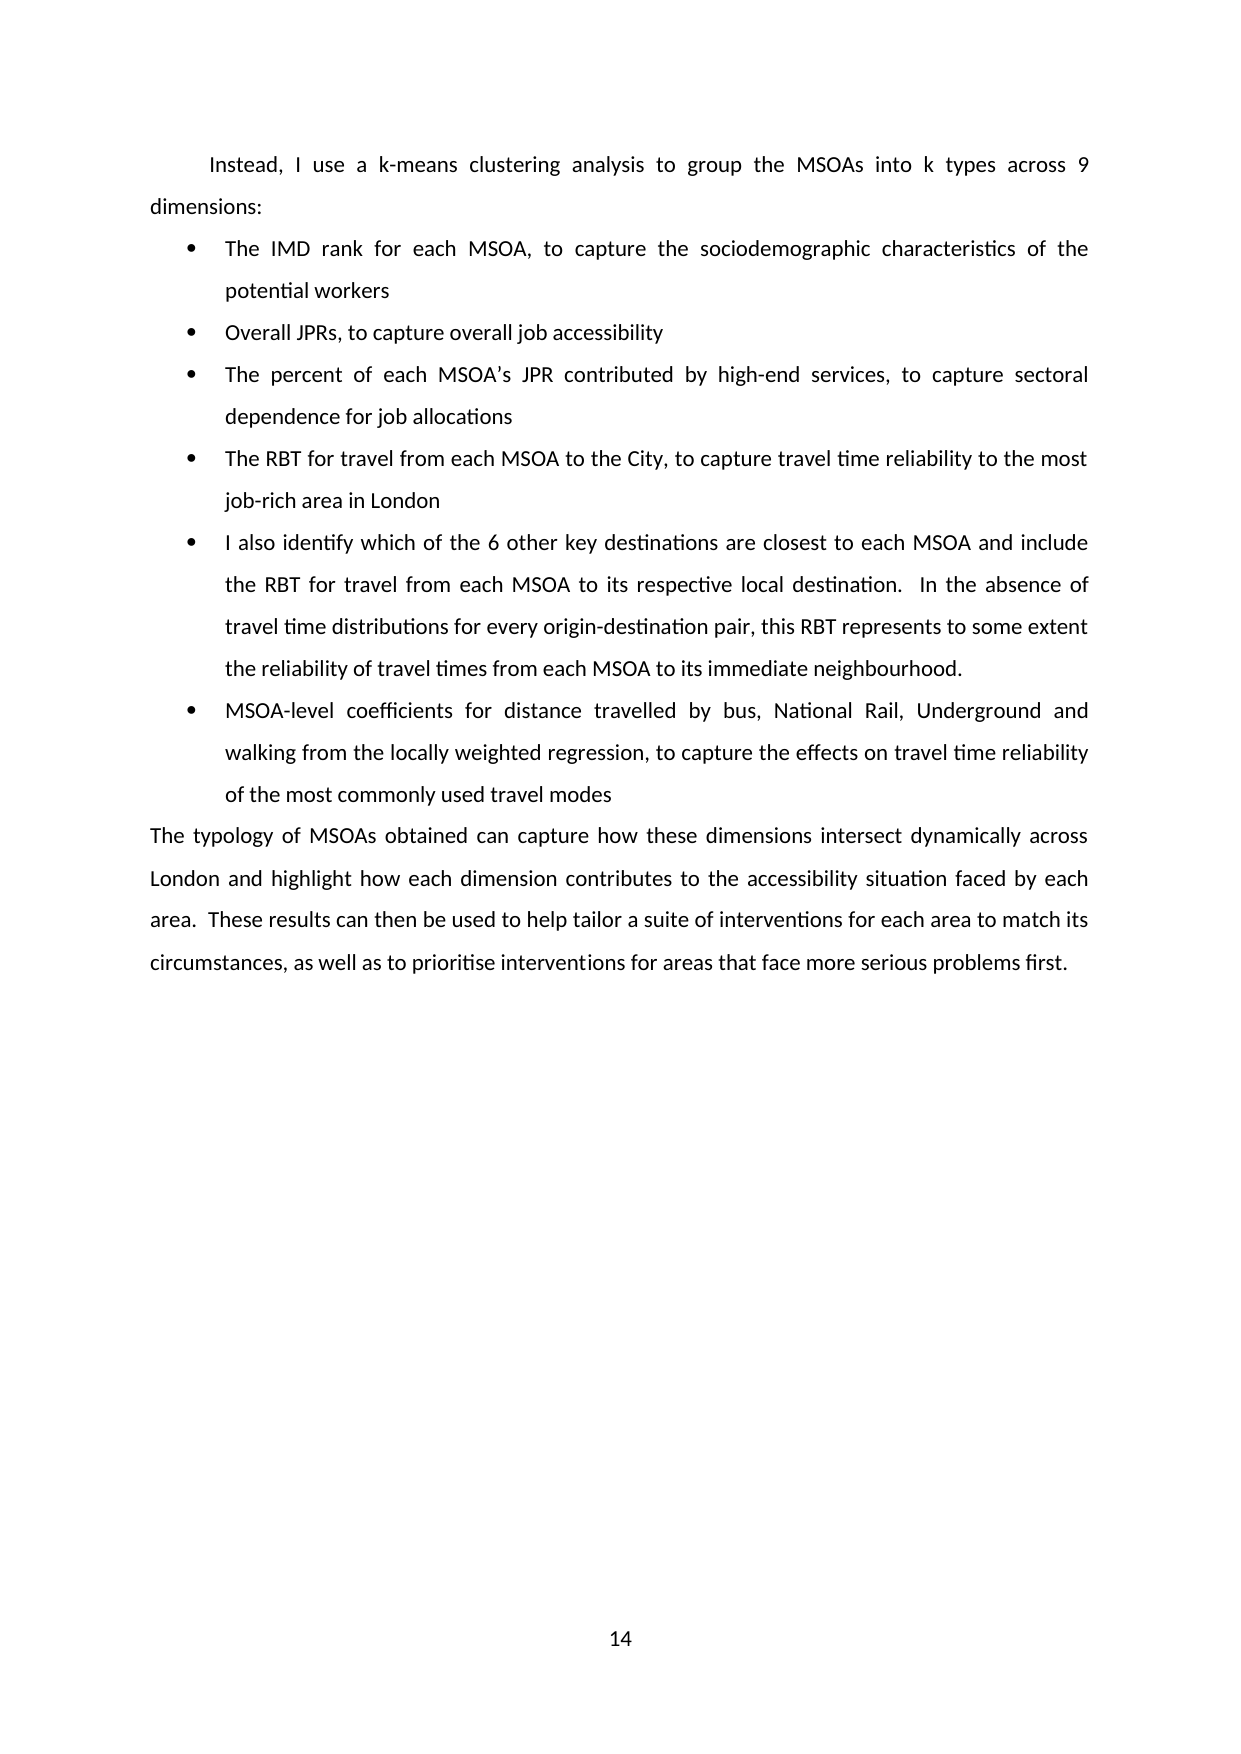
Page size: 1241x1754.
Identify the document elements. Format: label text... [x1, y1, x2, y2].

list The RBT for travel from each MSOA to the City, to capture travel time reliability to the most job-rich area in London [187, 444, 1090, 514]
list MSOA-level coefficients for distance travelled by bus, National Rail, Underground and walking from the locally weighted regression, to capture the effects on travel time reliability of the most commonly used travel modes [187, 696, 1090, 808]
text Instead, I use a k-means clustering analysis to group the MSOAs into k types across 9 dimensions: [150, 150, 1090, 220]
list The percent of each MSOA’s JPR contributed by high-end services, to capture sectoral dependence for job allocations [187, 360, 1090, 430]
list I also identify which of the 6 other key destinations are closest to each MSOA and include the RBT for travel from each MSOA to its respective local destination. In the absence of travel time distributions for every origin-destination pair, this RBT represents to some extent the reliability of travel times from each MSOA to its immediate neighbourhood. [187, 528, 1090, 682]
list Overall JPRs, to capture overall job accessibility [187, 318, 1090, 346]
list The IMD rank for each MSOA, to capture the sociodemographic characteristics of the potential workers [187, 234, 1090, 304]
text The typology of MSOAs obtained can capture how these dimensions intersect dynamically across London and highlight how each dimension contributes to the accessibility situation faced by each area. These results can then be used to help tailor a suite of interventions for each area to match its circumstances, as well as to prioritise interventions for areas that face more serious problems first. [150, 822, 1090, 976]
